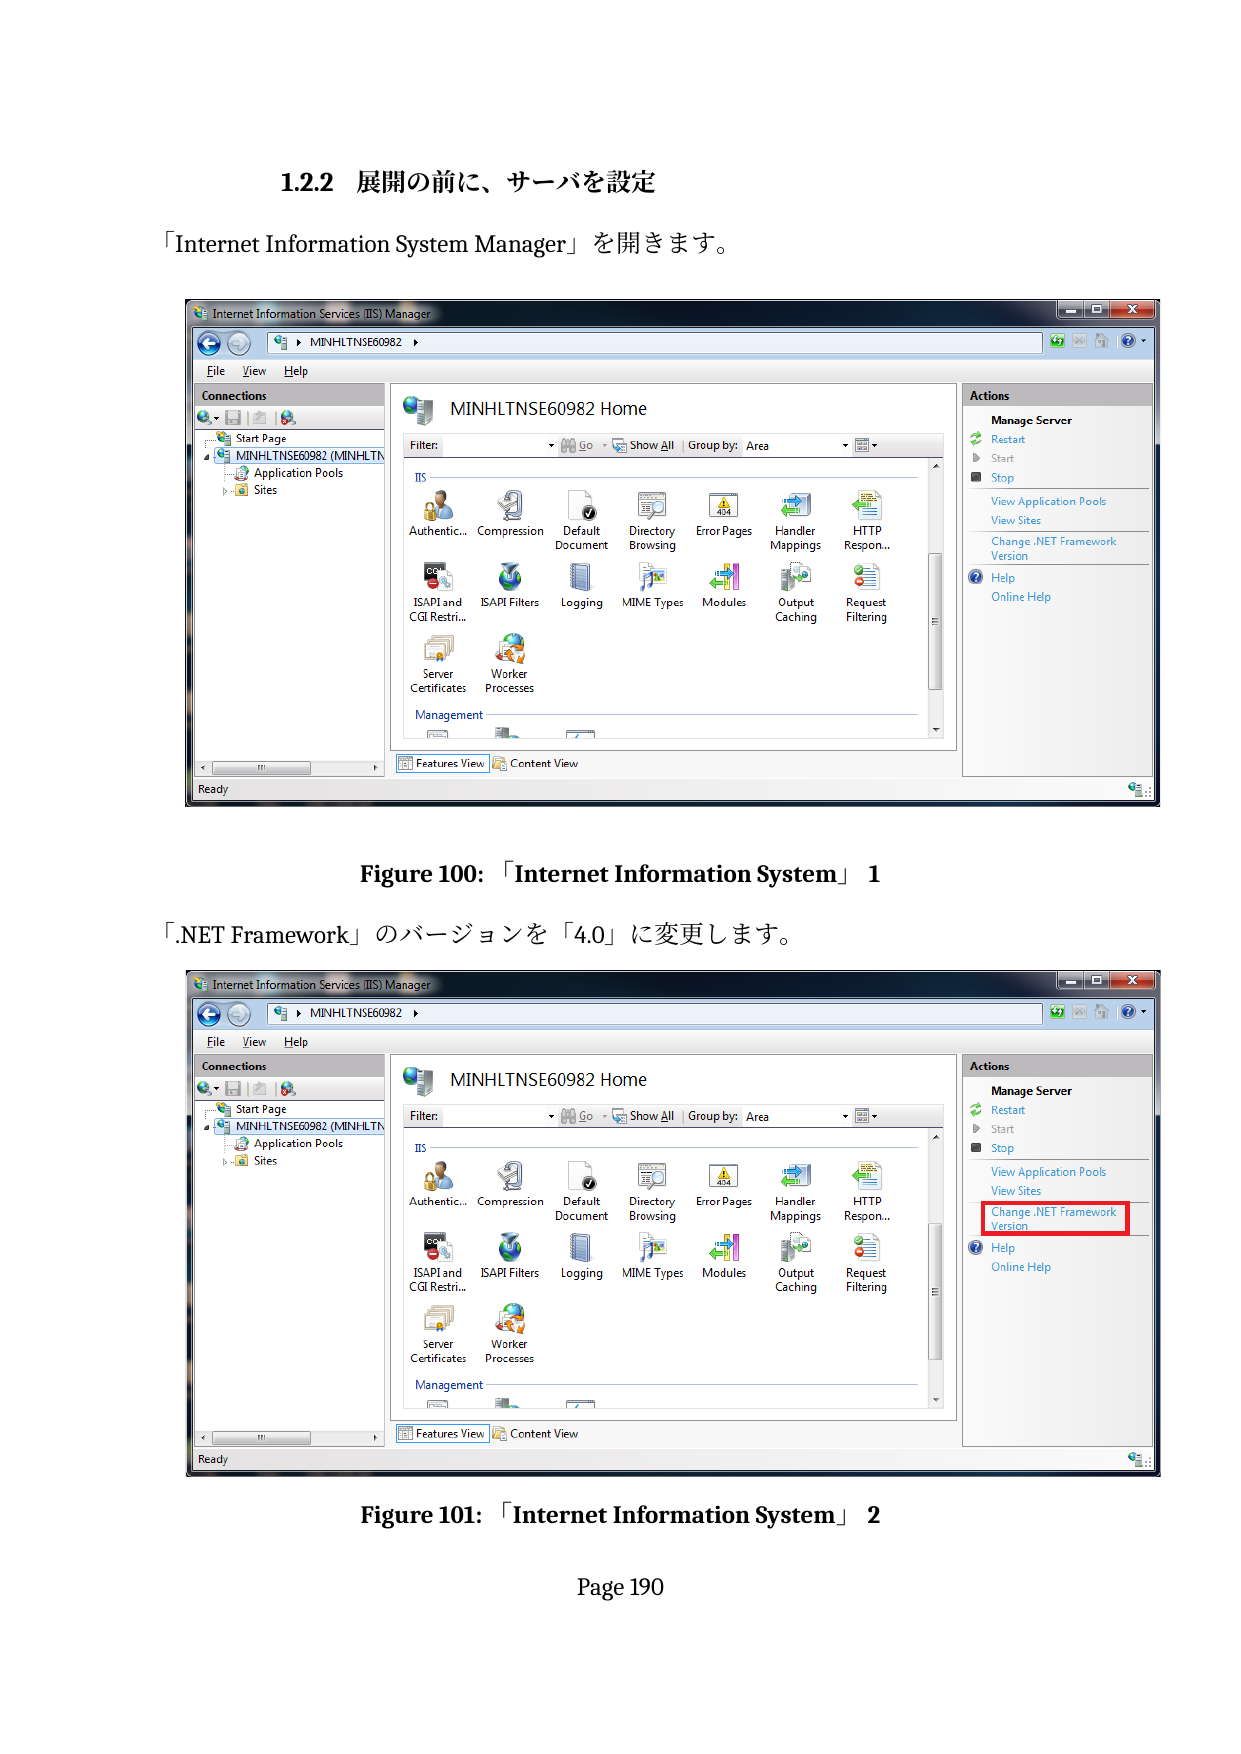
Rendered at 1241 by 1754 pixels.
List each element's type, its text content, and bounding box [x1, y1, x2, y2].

text 「.NET Framework」のバージョンを「4.0」に変更します。 [150, 914, 1090, 950]
picture [185, 299, 1160, 807]
picture [185, 970, 1161, 1477]
text Figure 100: 「Internet Information System」 1 [150, 853, 1090, 889]
text 「Internet Information System Manager」を開きます。 [150, 223, 1090, 259]
subtitle 展開の前に、サーバを設定 [281, 162, 1090, 198]
